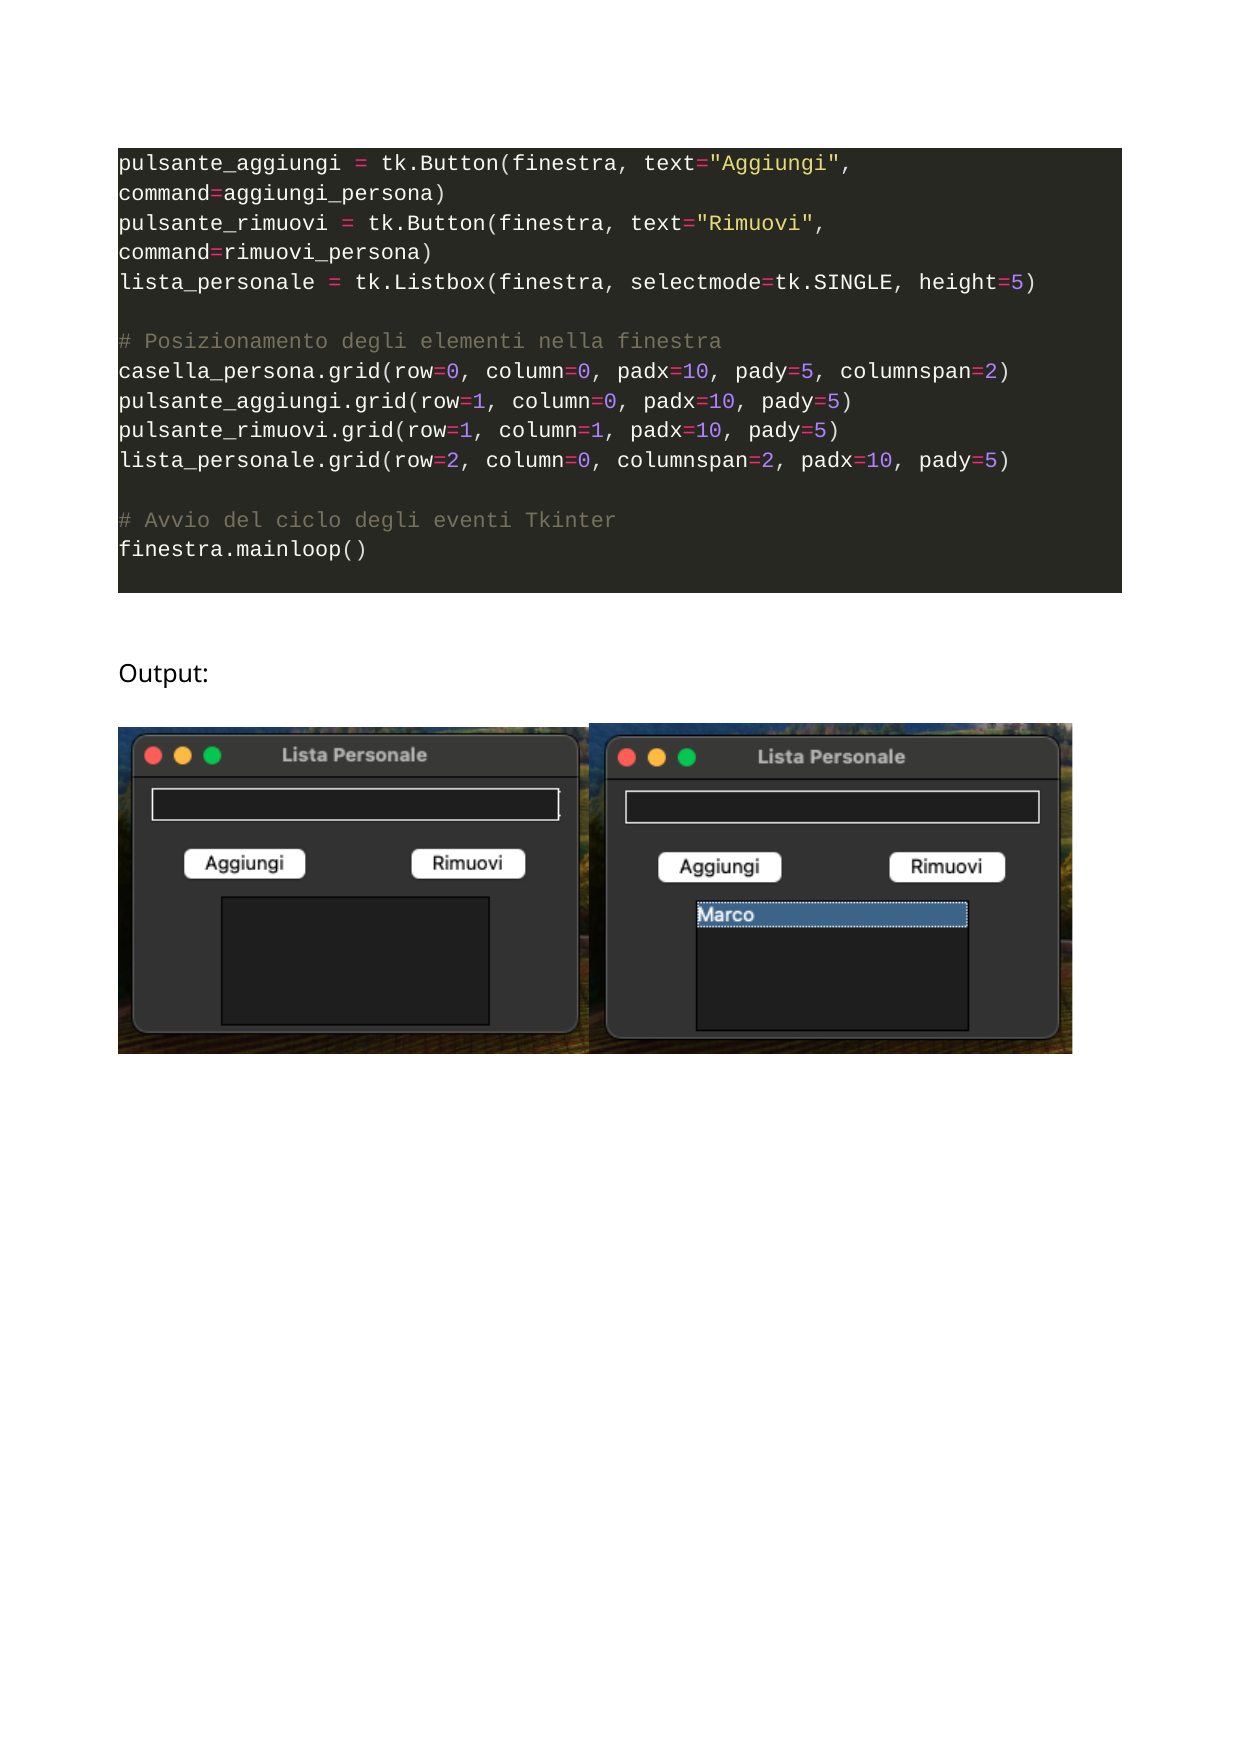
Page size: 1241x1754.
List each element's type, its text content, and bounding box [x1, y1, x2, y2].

text casella_persona.grid(row=0, column=0, padx=10, pady=5, columnspan=2) [118, 355, 1122, 385]
text # Avvio del ciclo degli eventi Tkinter [118, 504, 1122, 533]
text pulsante_rimuovi.grid(row=1, column=1, padx=10, pady=5) [118, 415, 1122, 444]
text pulsante_rimuovi = tk.Button(finestra, text="Rimuovi", command=rimuovi_persona) [118, 207, 1122, 266]
text # Posizionamento degli elementi nella finestra [118, 326, 1122, 355]
text lista_personale = tk.Listbox(finestra, selectmode=tk.SINGLE, height=5) [118, 266, 1122, 296]
picture [118, 723, 1073, 1054]
text finestra.mainloop() [118, 533, 1122, 563]
text pulsante_aggiungi = tk.Button(finestra, text="Aggiungi", command=aggiungi_persona) [118, 148, 1122, 207]
text Output: [118, 656, 1122, 690]
text lista_personale.grid(row=2, column=0, columnspan=2, padx=10, pady=5) [118, 444, 1122, 474]
text pulsante_aggiungi.grid(row=1, column=0, padx=10, pady=5) [118, 385, 1122, 415]
